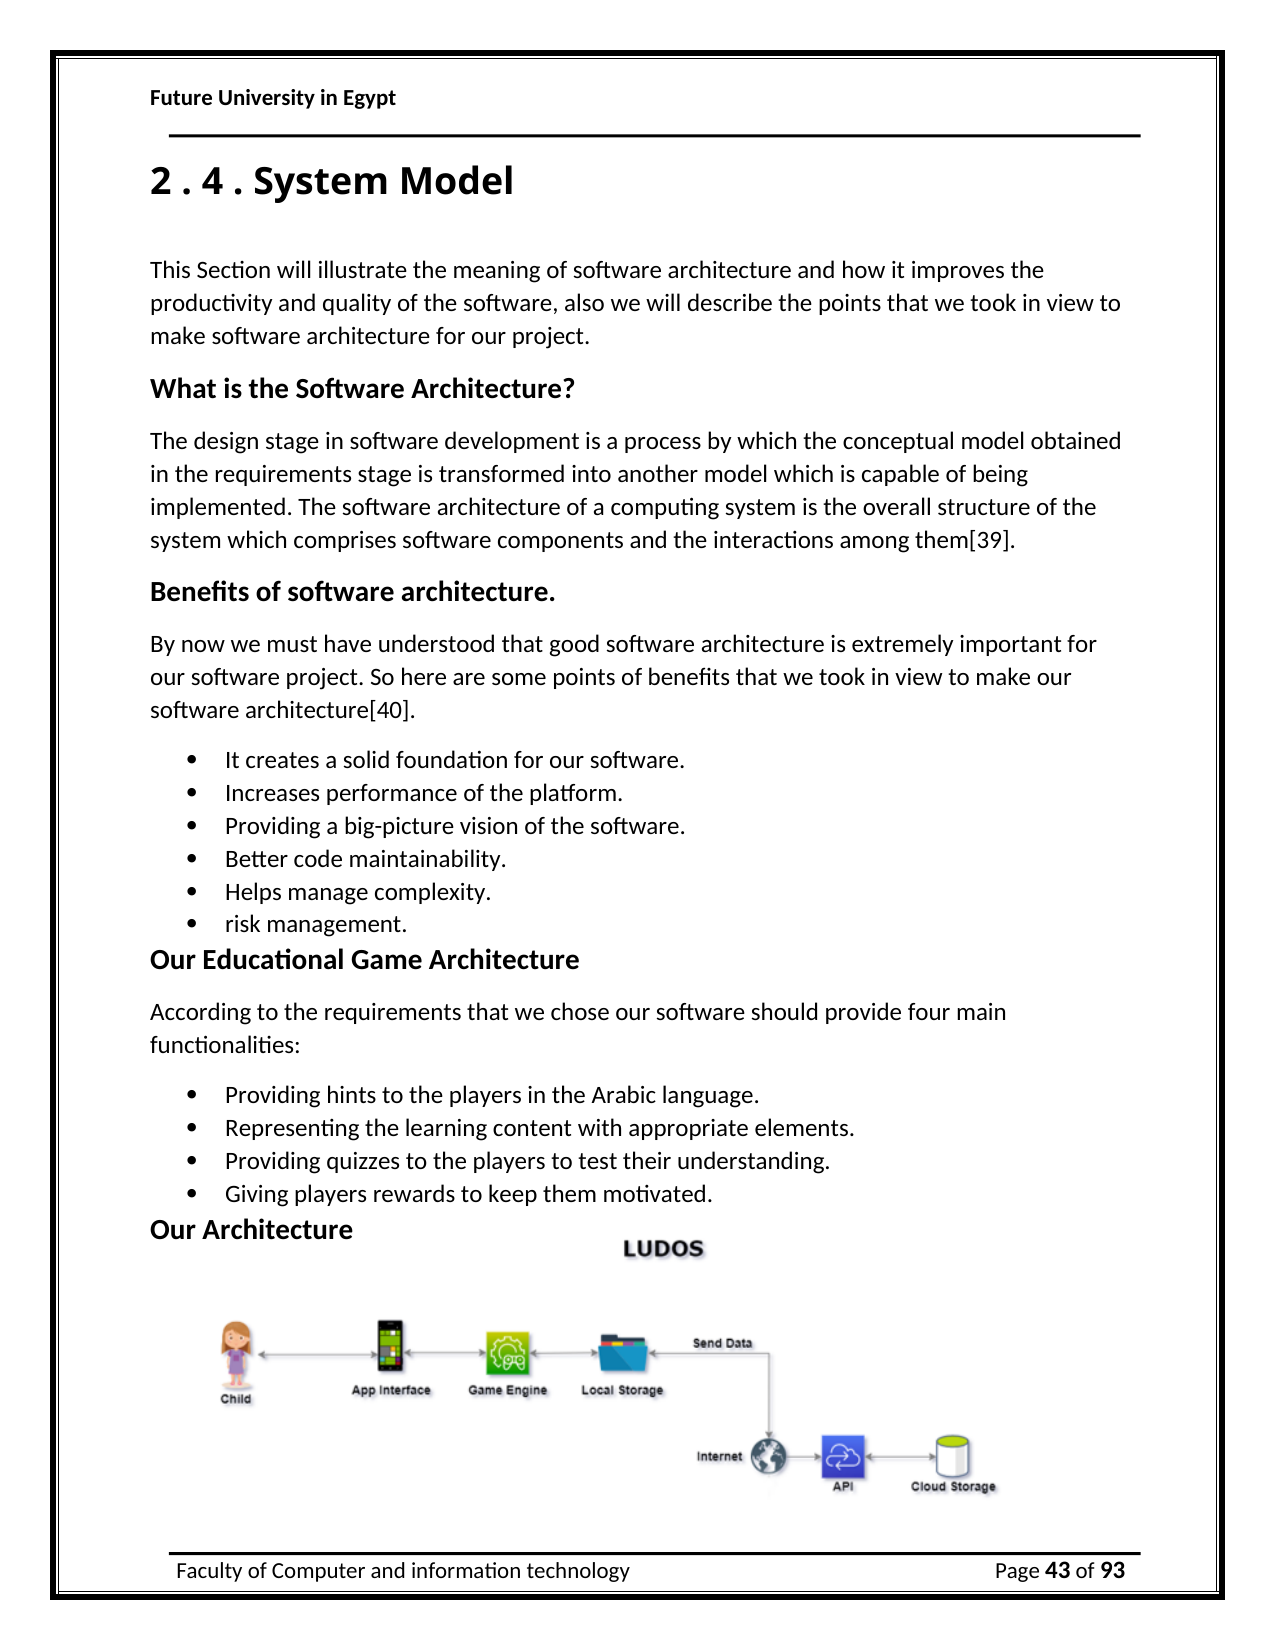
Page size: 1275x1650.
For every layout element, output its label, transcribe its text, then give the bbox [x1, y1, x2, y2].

text What is the Software Architecture? [150, 370, 1125, 406]
list Providing quizzes to the players to test their understanding. [187, 1145, 1125, 1175]
list Providing a big-picture vision of the software. [187, 810, 1125, 840]
list Giving players rewards to keep them motivated. [187, 1178, 1125, 1208]
list Representing the learning content with appropriate elements. [187, 1112, 1125, 1142]
picture [111, 1225, 1086, 1508]
subtitle 2 . 4 . System Model [150, 154, 1125, 205]
list It creates a solid foundation for our software. [187, 744, 1125, 774]
text Our Educational Game Architecture [150, 941, 1125, 977]
list Increases performance of the platform. [187, 777, 1125, 807]
list risk management. [187, 908, 1125, 939]
text This Section will illustrate the meaning of software architecture and how it improves the productivity and quality of the software, also we will describe the points that we took in view to make software architecture for our project. [150, 254, 1125, 351]
list Providing hints to the players in the Arabic language. [187, 1079, 1125, 1109]
list Better code maintainability. [187, 843, 1125, 873]
text The design stage in software development is a process by which the conceptual model obtained in the requirements stage is transformed into another model which is capable of being implemented. The software architecture of a computing system is the overall structure of the system which comprises software components and the interactions among them[39]. [150, 425, 1125, 554]
text By now we must have understood that good software architecture is extremely important for our software project. So here are some points of benefits that we took in view to make our software architecture[40]. [150, 628, 1125, 725]
text According to the requirements that we chose our software should provide four main functionalities: [150, 997, 1125, 1060]
list Helps manage complexity. [187, 876, 1125, 906]
text Our Architecture [150, 1211, 1125, 1246]
text Benefits of software architecture. [150, 573, 1125, 609]
